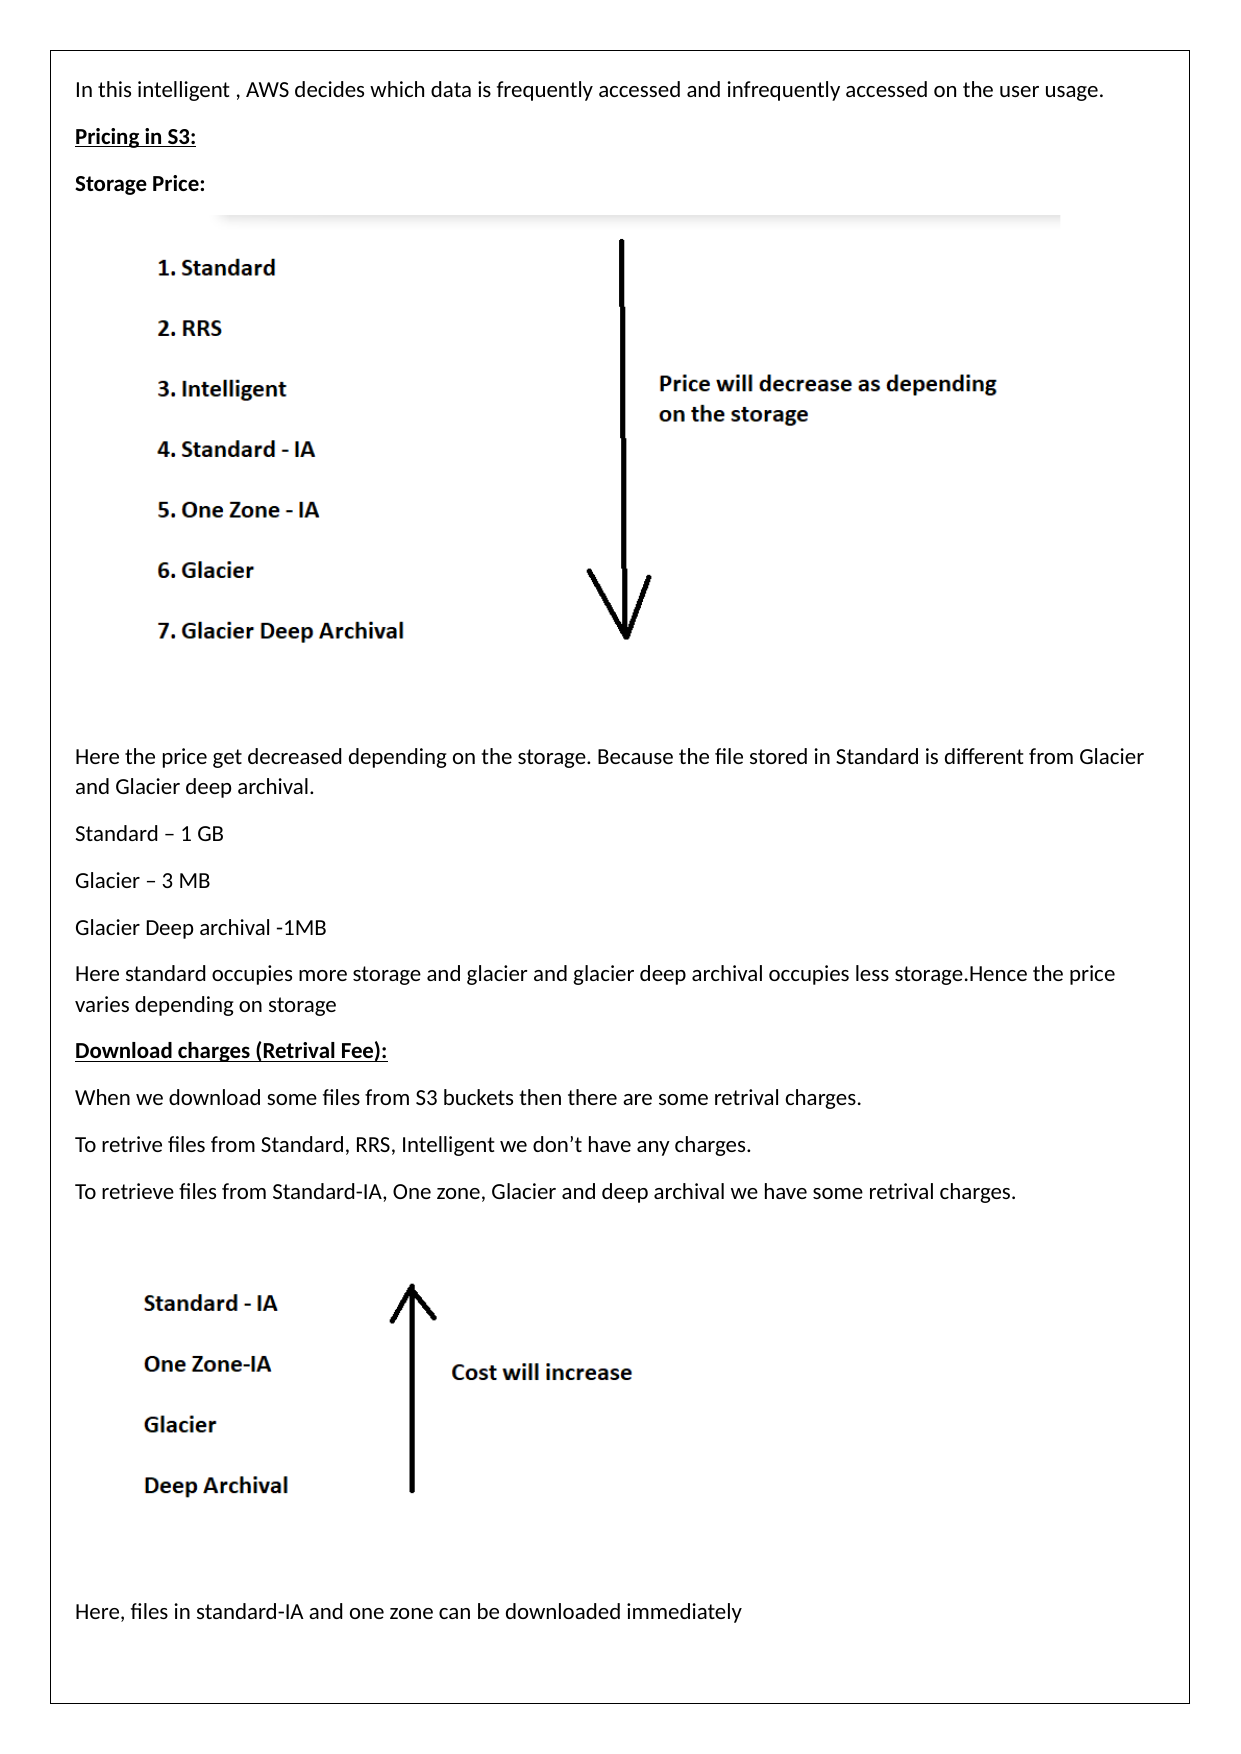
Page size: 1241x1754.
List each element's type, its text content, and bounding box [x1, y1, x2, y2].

text To retrieve files from Standard-IA, One zone, Glacier and deep archival we have some retrival charges. [75, 1177, 1165, 1205]
text Storage Price: [75, 169, 1165, 197]
text Pricing in S3: [75, 122, 1165, 150]
text Here the price get decreased depending on the storage. Because the file stored in Standard is different from Glacier and Glacier deep archival. [75, 742, 1165, 800]
text In this intelligent , AWS decides which data is frequently accessed and infrequently accessed on the user usage. [75, 75, 1165, 103]
text Standard – 1 GB [75, 819, 1165, 847]
text When we download some files from S3 buckets then there are some retrival charges. [75, 1083, 1165, 1111]
text Here standard occupies more storage and glacier and glacier deep archival occupies less storage.Hence the price varies depending on storage [75, 959, 1165, 1018]
text Download charges (Retrival Fee): [75, 1037, 1165, 1064]
picture [75, 215, 1061, 723]
text Here, files in standard-IA and one zone can be downloaded immediately [75, 1597, 1165, 1625]
picture [75, 1224, 767, 1579]
text Glacier Deep archival -1MB [75, 913, 1165, 941]
text To retrive files from Standard, RRS, Intelligent we don’t have any charges. [75, 1130, 1165, 1158]
text Glacier – 3 MB [75, 866, 1165, 894]
